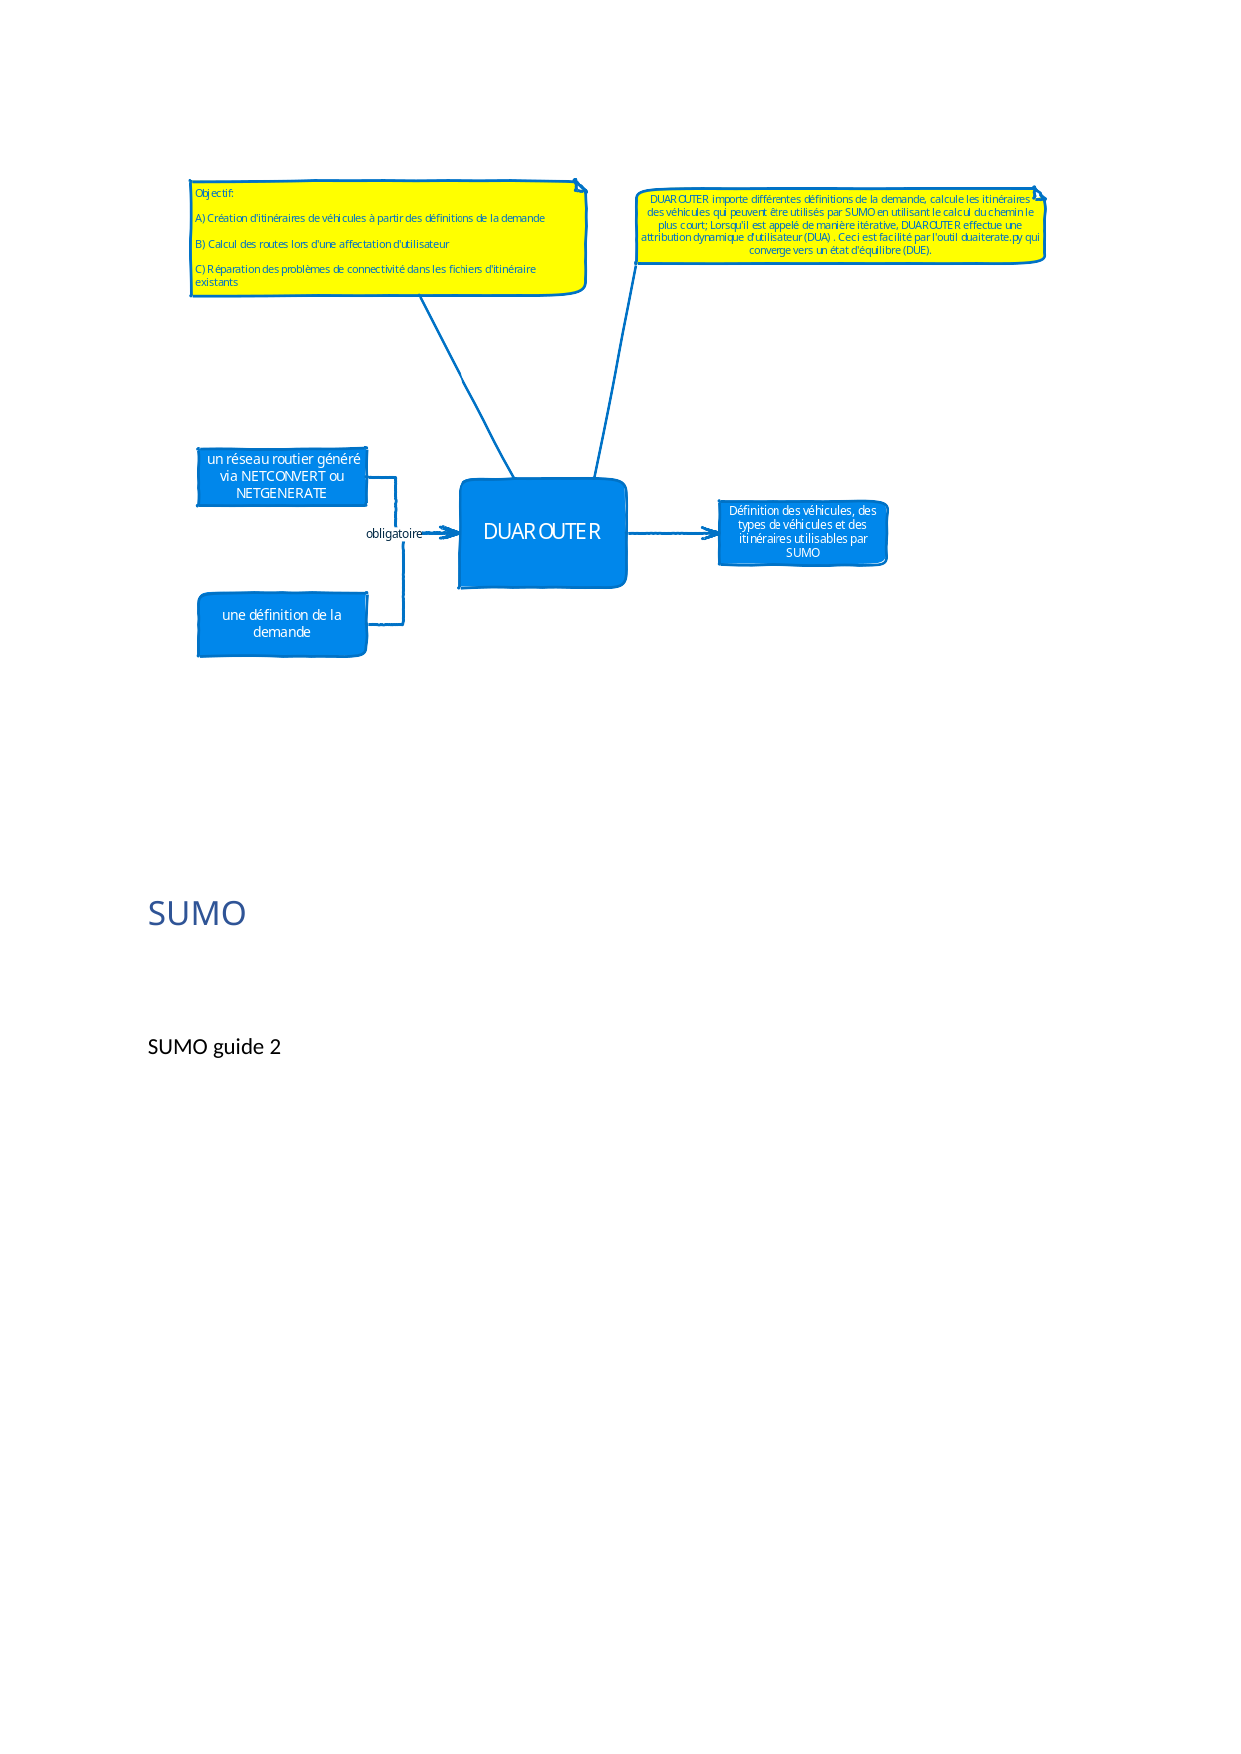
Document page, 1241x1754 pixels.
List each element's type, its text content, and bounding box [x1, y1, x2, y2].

text SUMO guide 2 [148, 1032, 1093, 1060]
subtitle SUMO [148, 890, 1093, 935]
